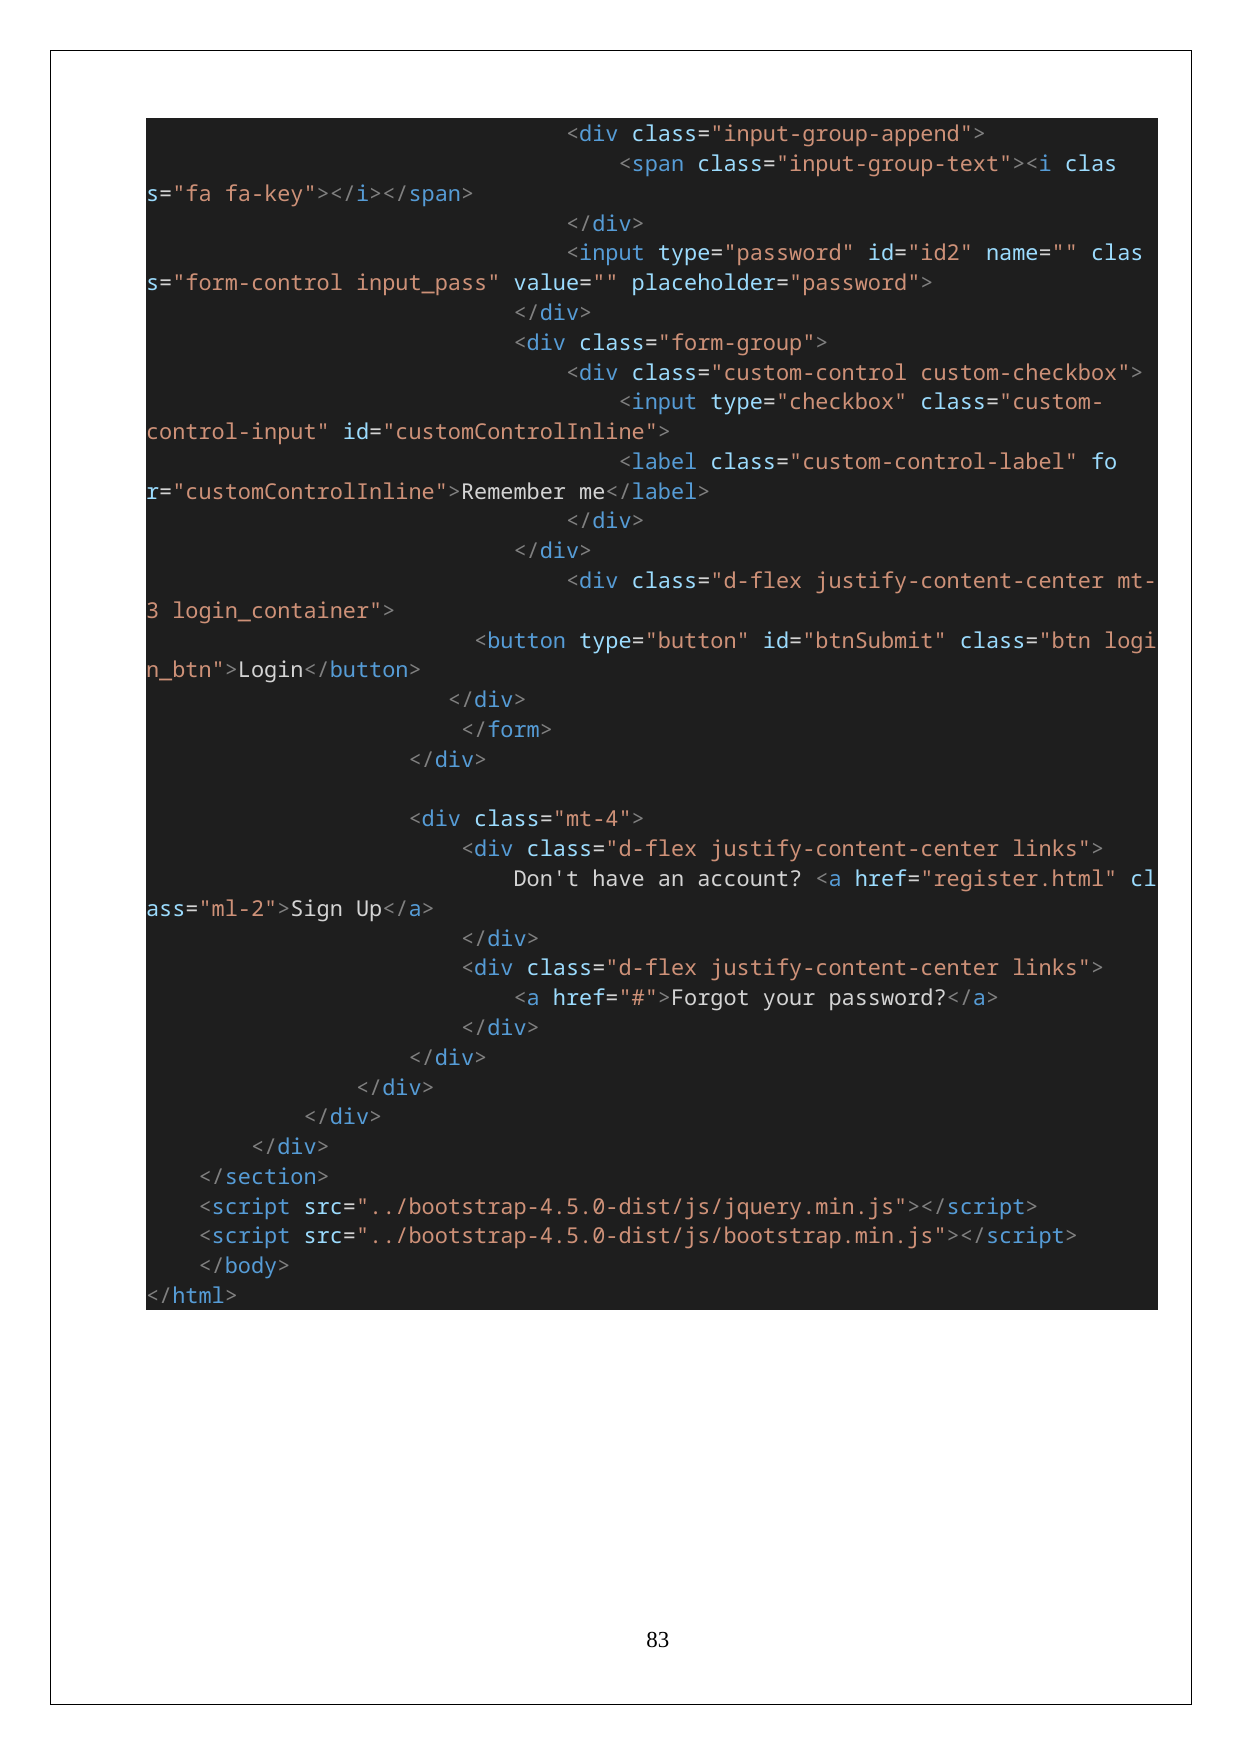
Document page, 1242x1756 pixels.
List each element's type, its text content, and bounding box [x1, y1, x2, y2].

text </div> [146, 744, 1158, 774]
text </div> [146, 1072, 1158, 1101]
text <label class="custom-control-label" for="customControlInline">Remember me</label> [146, 446, 1158, 506]
text </div> [146, 535, 1158, 565]
text <span class="input-group-text"><i class="fa fa-key"></i></span> [146, 148, 1158, 208]
text <a href="#">Forgot your password?</a> [146, 982, 1158, 1012]
text </div> [146, 1042, 1158, 1072]
text </div> [146, 1012, 1158, 1042]
text <div class="d-flex justify-content-center mt-3 login_container"> [146, 565, 1158, 625]
text <div class="d-flex justify-content-center links"> [146, 952, 1158, 982]
text </html> [146, 1280, 1158, 1310]
text </div> [146, 297, 1158, 327]
text </div> [146, 208, 1158, 237]
text </div> [146, 506, 1158, 535]
text <div class="d-flex justify-content-center links"> [146, 833, 1158, 863]
text <div class="form-group"> [146, 327, 1158, 357]
text <input type="password" id="id2" name="" class="form-control input_pass" value="" placeholder="password"> [146, 237, 1158, 297]
text </section> [146, 1161, 1158, 1191]
text </form> [146, 714, 1158, 744]
text <div class="input-group-append"> [146, 118, 1158, 148]
text <input type="checkbox" class="custom-control-input" id="customControlInline"> [146, 386, 1158, 446]
text <script src="../bootstrap-4.5.0-dist/js/jquery.min.js"></script> [146, 1191, 1158, 1221]
text <div class="custom-control custom-checkbox"> [146, 357, 1158, 386]
text </div> [146, 1131, 1158, 1161]
text </body> [146, 1250, 1158, 1280]
text <script src="../bootstrap-4.5.0-dist/js/bootstrap.min.js"></script> [146, 1221, 1158, 1250]
text </div> [146, 1101, 1158, 1131]
text <div class="mt-4"> [146, 803, 1158, 833]
text </div> [146, 684, 1158, 714]
text </div> [146, 923, 1158, 952]
text <button type="button" id="btnSubmit" class="btn login_btn">Login</button> [146, 625, 1158, 684]
text Don't have an account? <a href="register.html" class="ml-2">Sign Up</a> [146, 863, 1158, 923]
